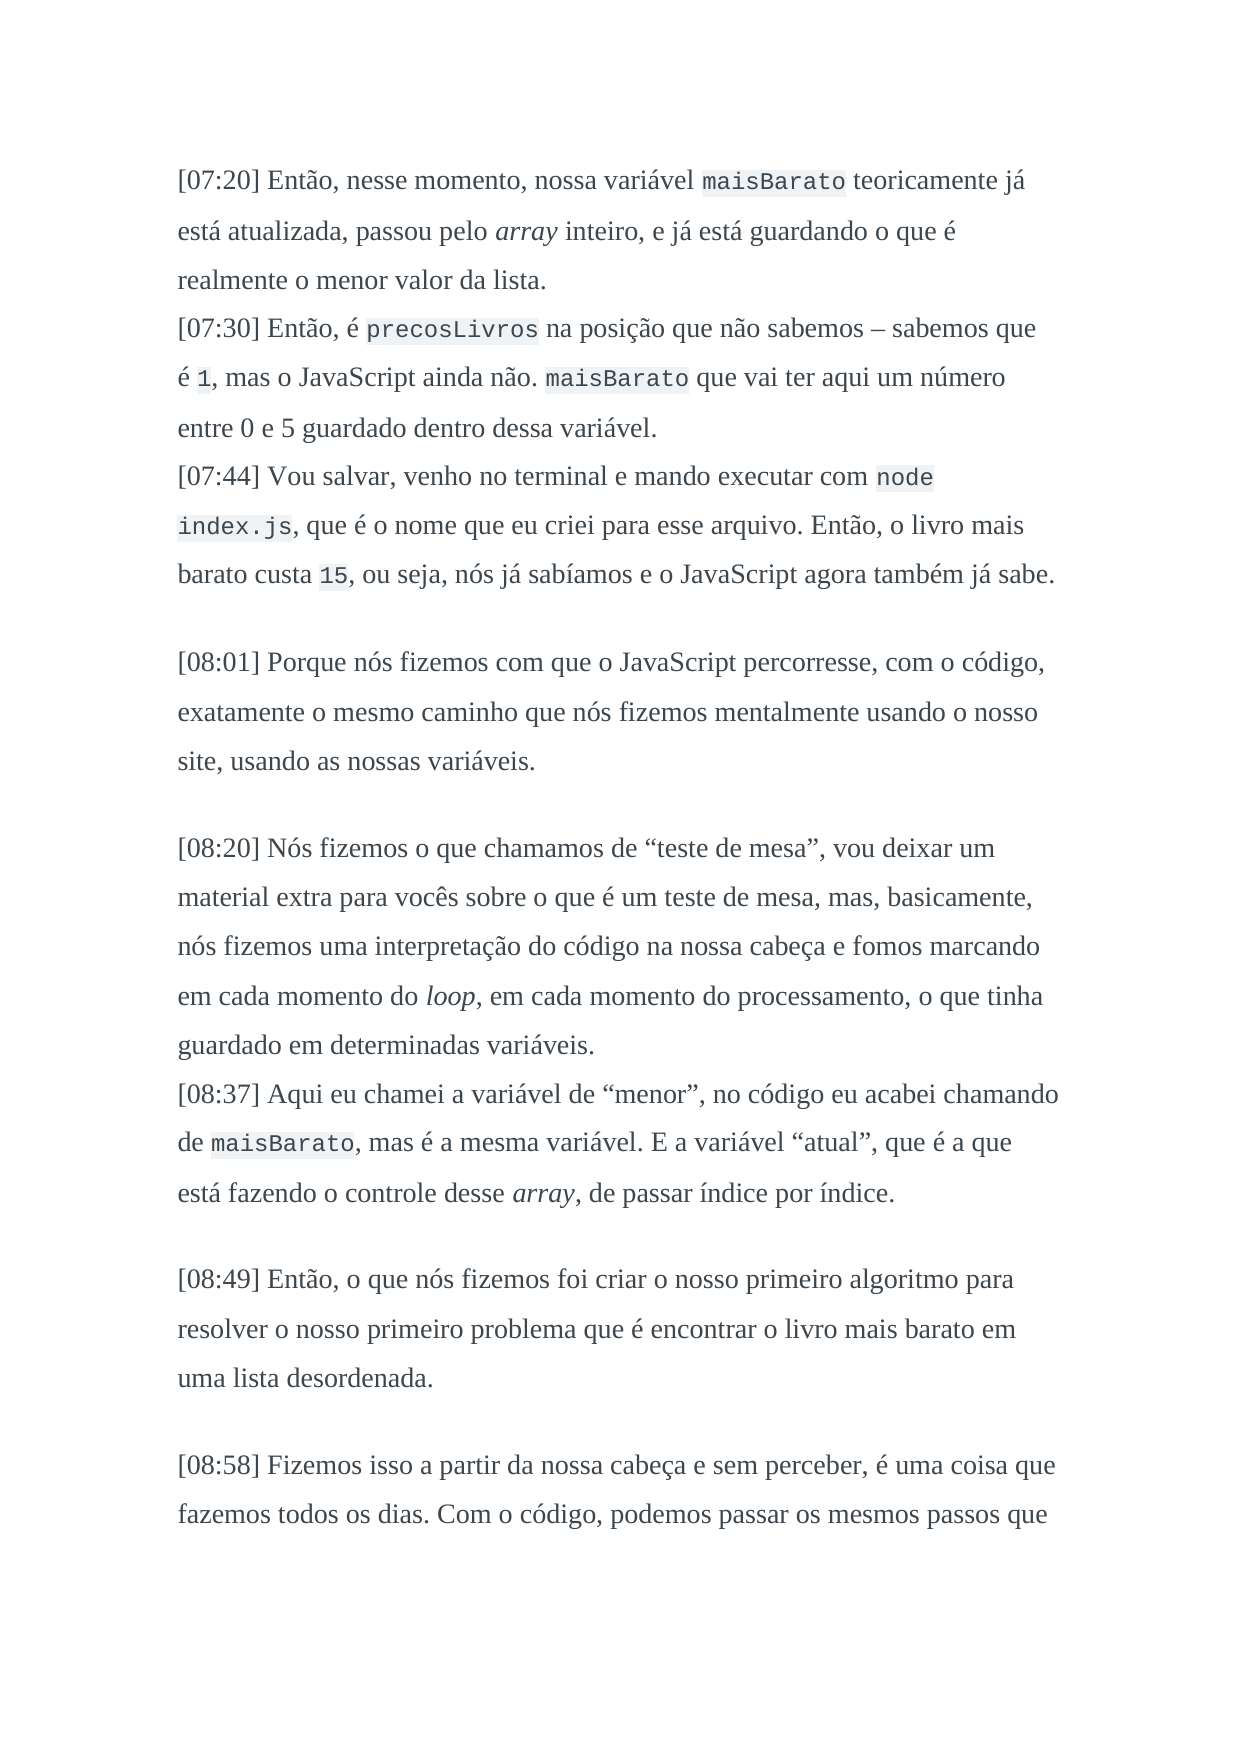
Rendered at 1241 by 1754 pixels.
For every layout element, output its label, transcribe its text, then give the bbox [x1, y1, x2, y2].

text [07:44] Vou salvar, venho no terminal e mando executar com node index.js, que é o nome que eu criei para esse arquivo. Então, o livro mais barato custa 15, ou seja, nós já sabíamos e o JavaScript agora também já sabe. [177, 443, 1063, 591]
text [07:20] Então, nesse momento, nossa variável maisBarato teoricamente já está atualizada, passou pelo array inteiro, e já está guardando o que é realmente o menor valor da lista. [177, 148, 1063, 295]
text [08:20] Nós fizemos o que chamamos de “teste de mesa”, vou deixar um material extra para vocês sobre o que é um teste de mesa, mas, basicamente, nós fizemos uma interpretação do código na nossa cabeça e fomos marcando em cada momento do loop, em cada momento do processamento, o que tinha guardado em determinadas variáveis. [177, 814, 1063, 1060]
text [08:37] Aqui eu chamei a variável de “menor”, no código eu acabei chamando de maisBarato, mas é a mesma variável. E a variável “atual”, que é a que está fazendo o controle desse array, de passar índice por índice. [177, 1060, 1063, 1208]
text [07:30] Então, é precosLivros na posição que não sabemos – sabemos que é 1, mas o JavaScript ainda não. maisBarato que vai ter aqui um número entre 0 e 5 guardado dentro dessa variável. [177, 295, 1063, 443]
text [08:01] Porque nós fizemos com que o JavaScript percorresse, com o código, exatamente o mesmo caminho que nós fizemos mentalmente usando o nosso site, usando as nossas variáveis. [177, 628, 1063, 776]
text [08:49] Então, o que nós fizemos foi criar o nosso primeiro algoritmo para resolver o nosso primeiro problema que é encontrar o livro mais barato em uma lista desordenada. [177, 1246, 1063, 1393]
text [177, 1431, 1063, 1529]
